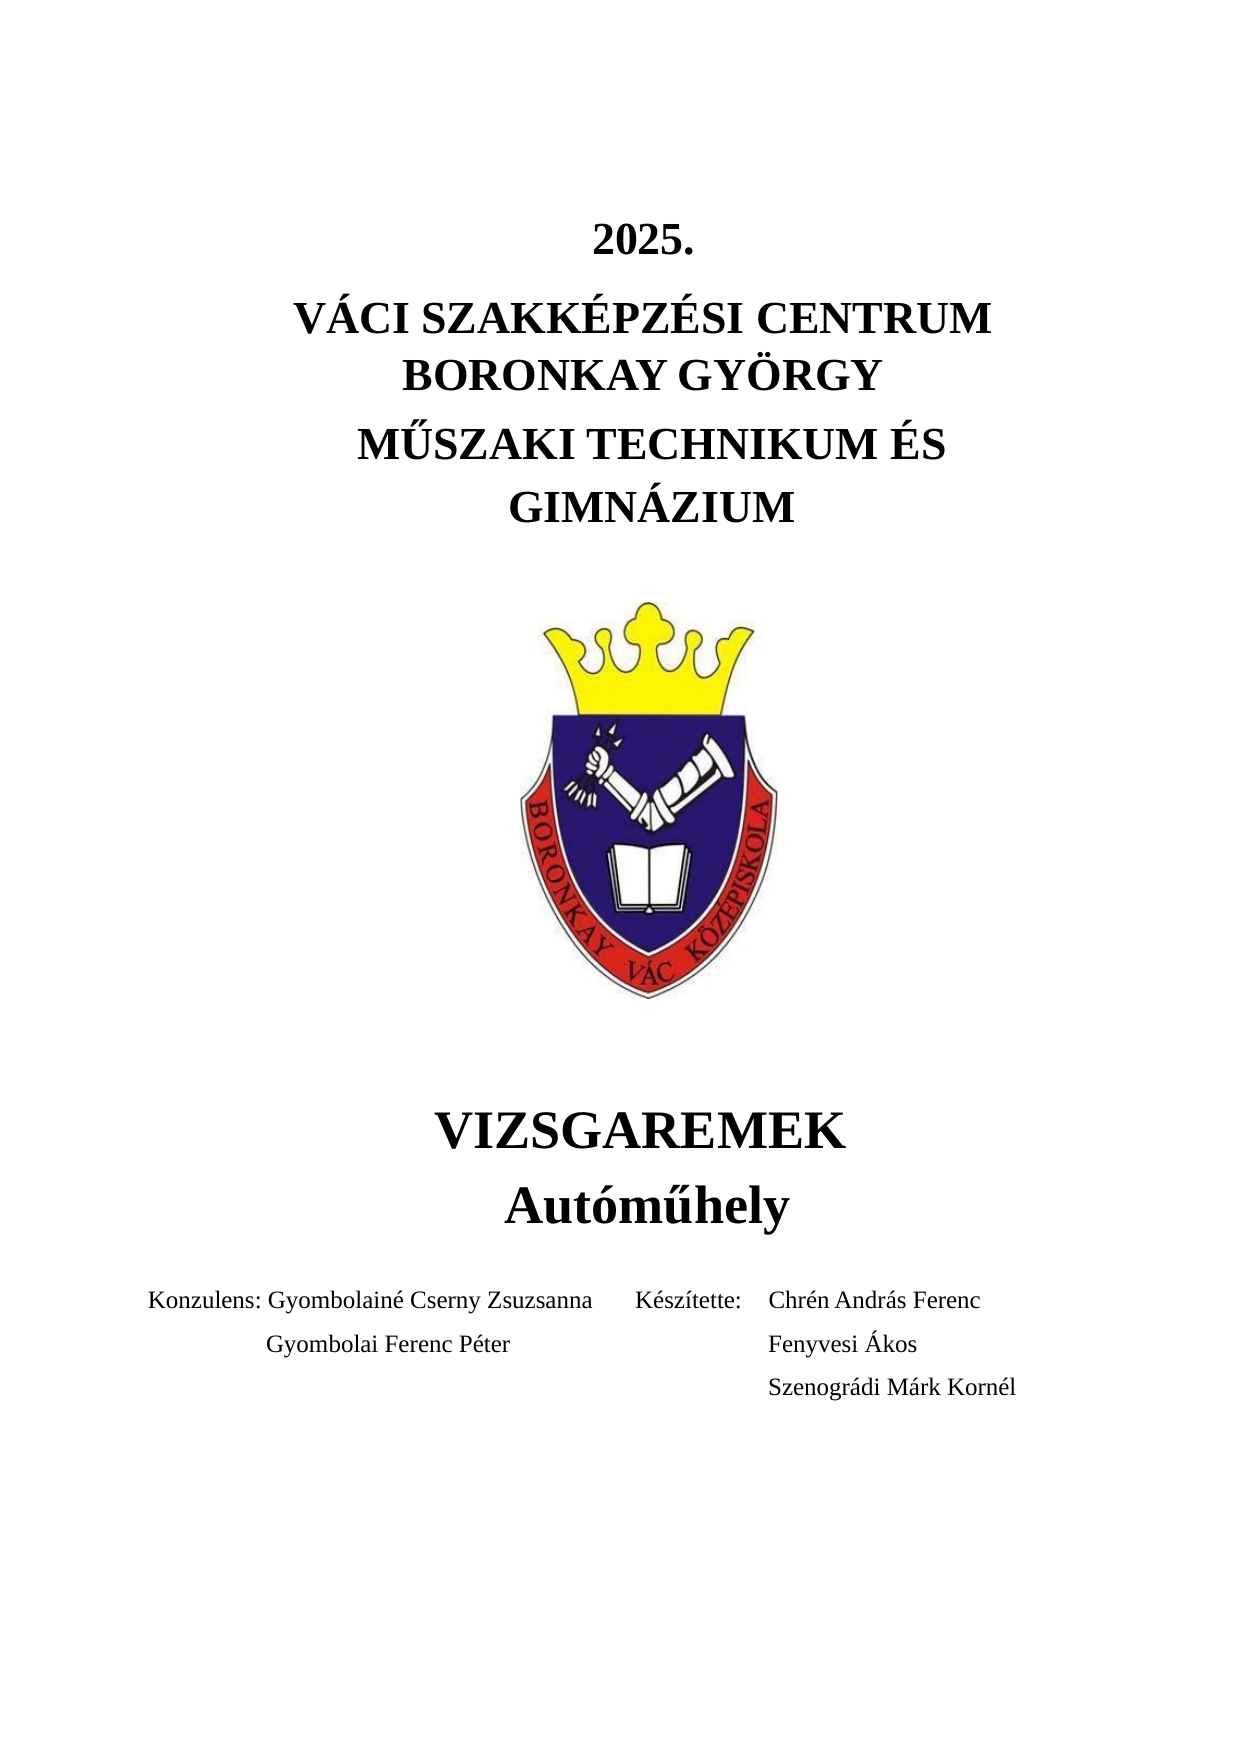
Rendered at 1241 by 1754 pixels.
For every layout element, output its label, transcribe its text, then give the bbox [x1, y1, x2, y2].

text 2025. [194, 212, 1092, 264]
text Gyombolai Ferenc Péter Fenyvesi Ákos [148, 1329, 1092, 1357]
text VIZSGAREMEK [188, 1098, 1092, 1161]
text Autóműhely [202, 1173, 1092, 1236]
text VÁCI SZAKKÉPZÉSI CENTRUM [194, 291, 1092, 343]
text MŰSZAKI TECHNIKUM ÉS GIMNÁZIUM [211, 417, 1092, 532]
text BORONKAY GYÖRGY [194, 348, 1092, 400]
picture [520, 602, 778, 999]
text Konzulens: Gyombolainé Cserny Zsuzsanna Készítette: Chrén András Ferenc [148, 1286, 1092, 1314]
text Szenográdi Márk Kornél [148, 1372, 1092, 1401]
